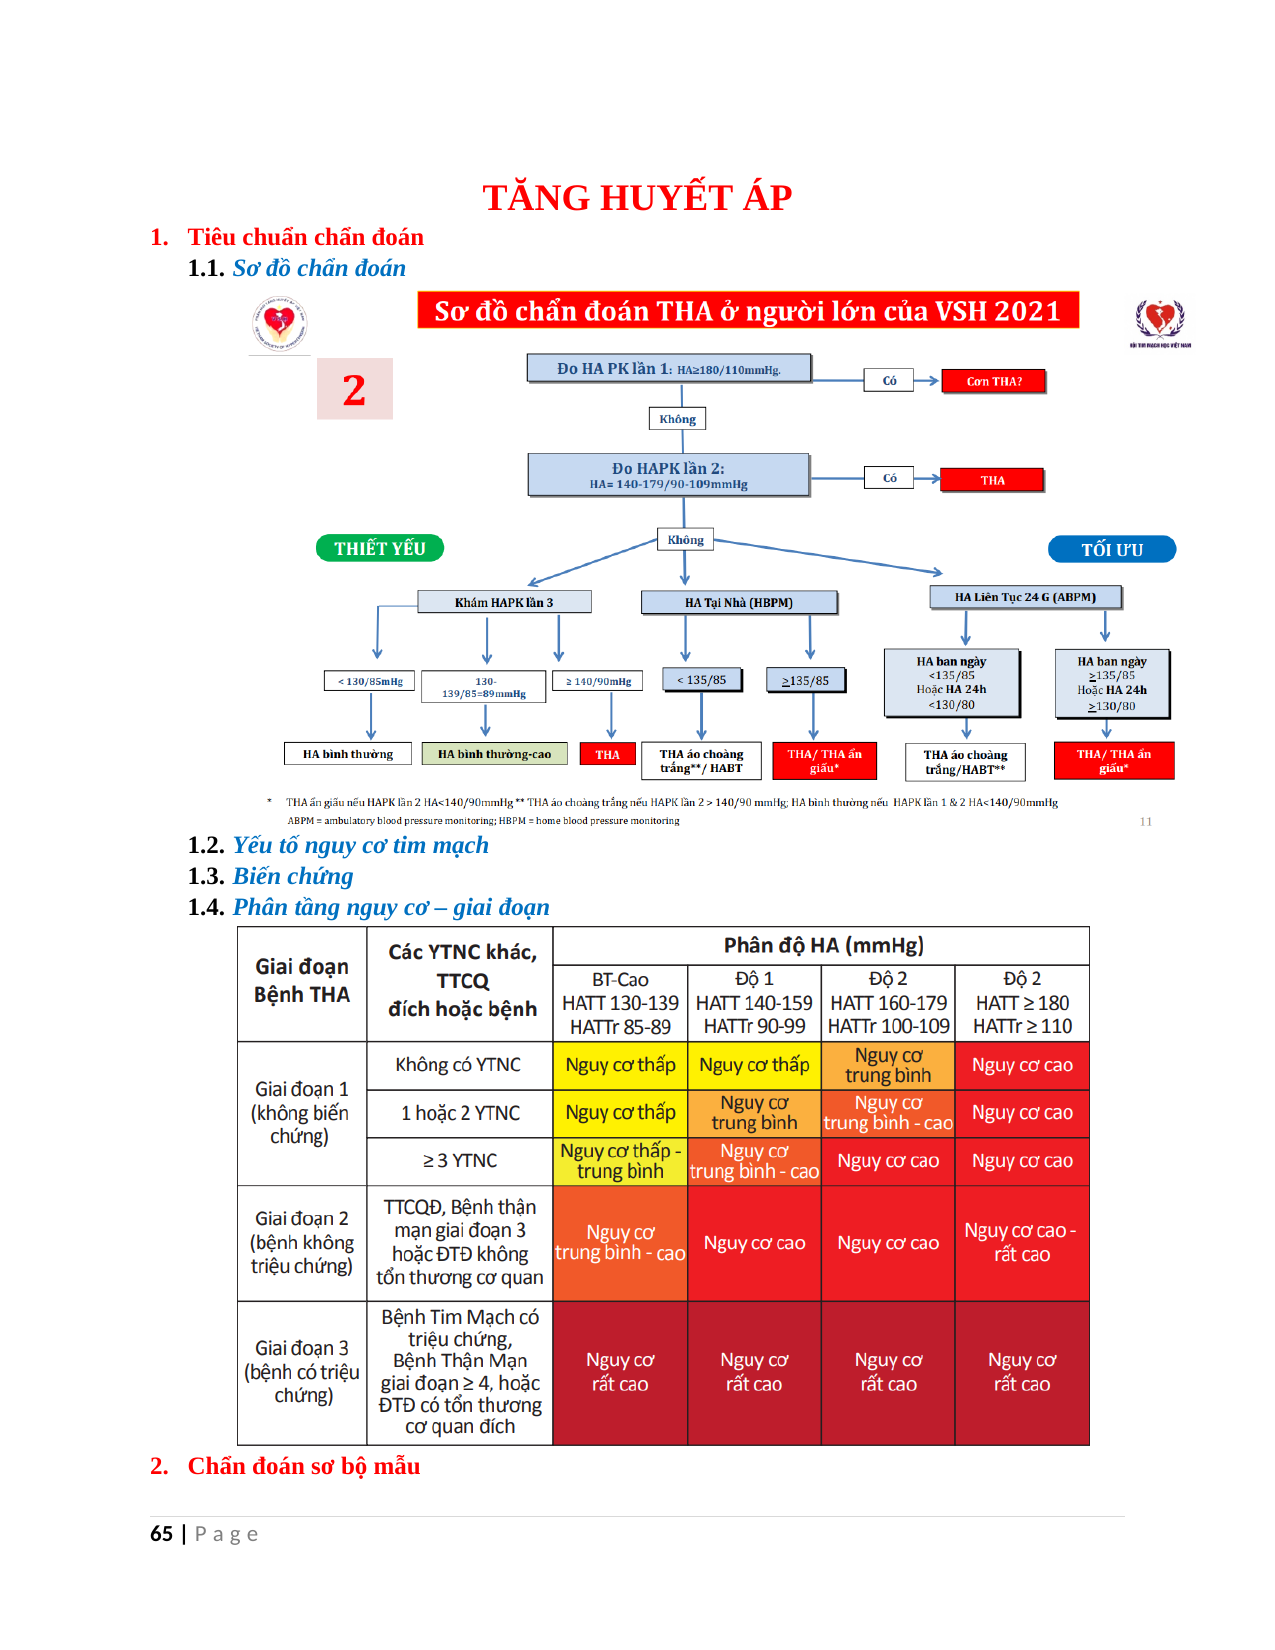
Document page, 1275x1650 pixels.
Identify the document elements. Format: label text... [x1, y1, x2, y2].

list Tiêu chuẩn chẩn đoán [150, 222, 1125, 250]
list Phân tầng nguy cơ – giai đoạn [187, 892, 1125, 921]
subtitle TĂNG HUYẾT ÁP [150, 175, 1125, 218]
list Yếu tố nguy cơ tim mạch [187, 830, 1125, 859]
list Biến chứng [187, 861, 1125, 890]
list Sơ đồ chẩn đoán [187, 253, 1125, 281]
list Chẩn đoán sơ bộ mẫu [150, 1451, 1125, 1479]
picture [232, 283, 1208, 829]
picture [232, 923, 1095, 1449]
